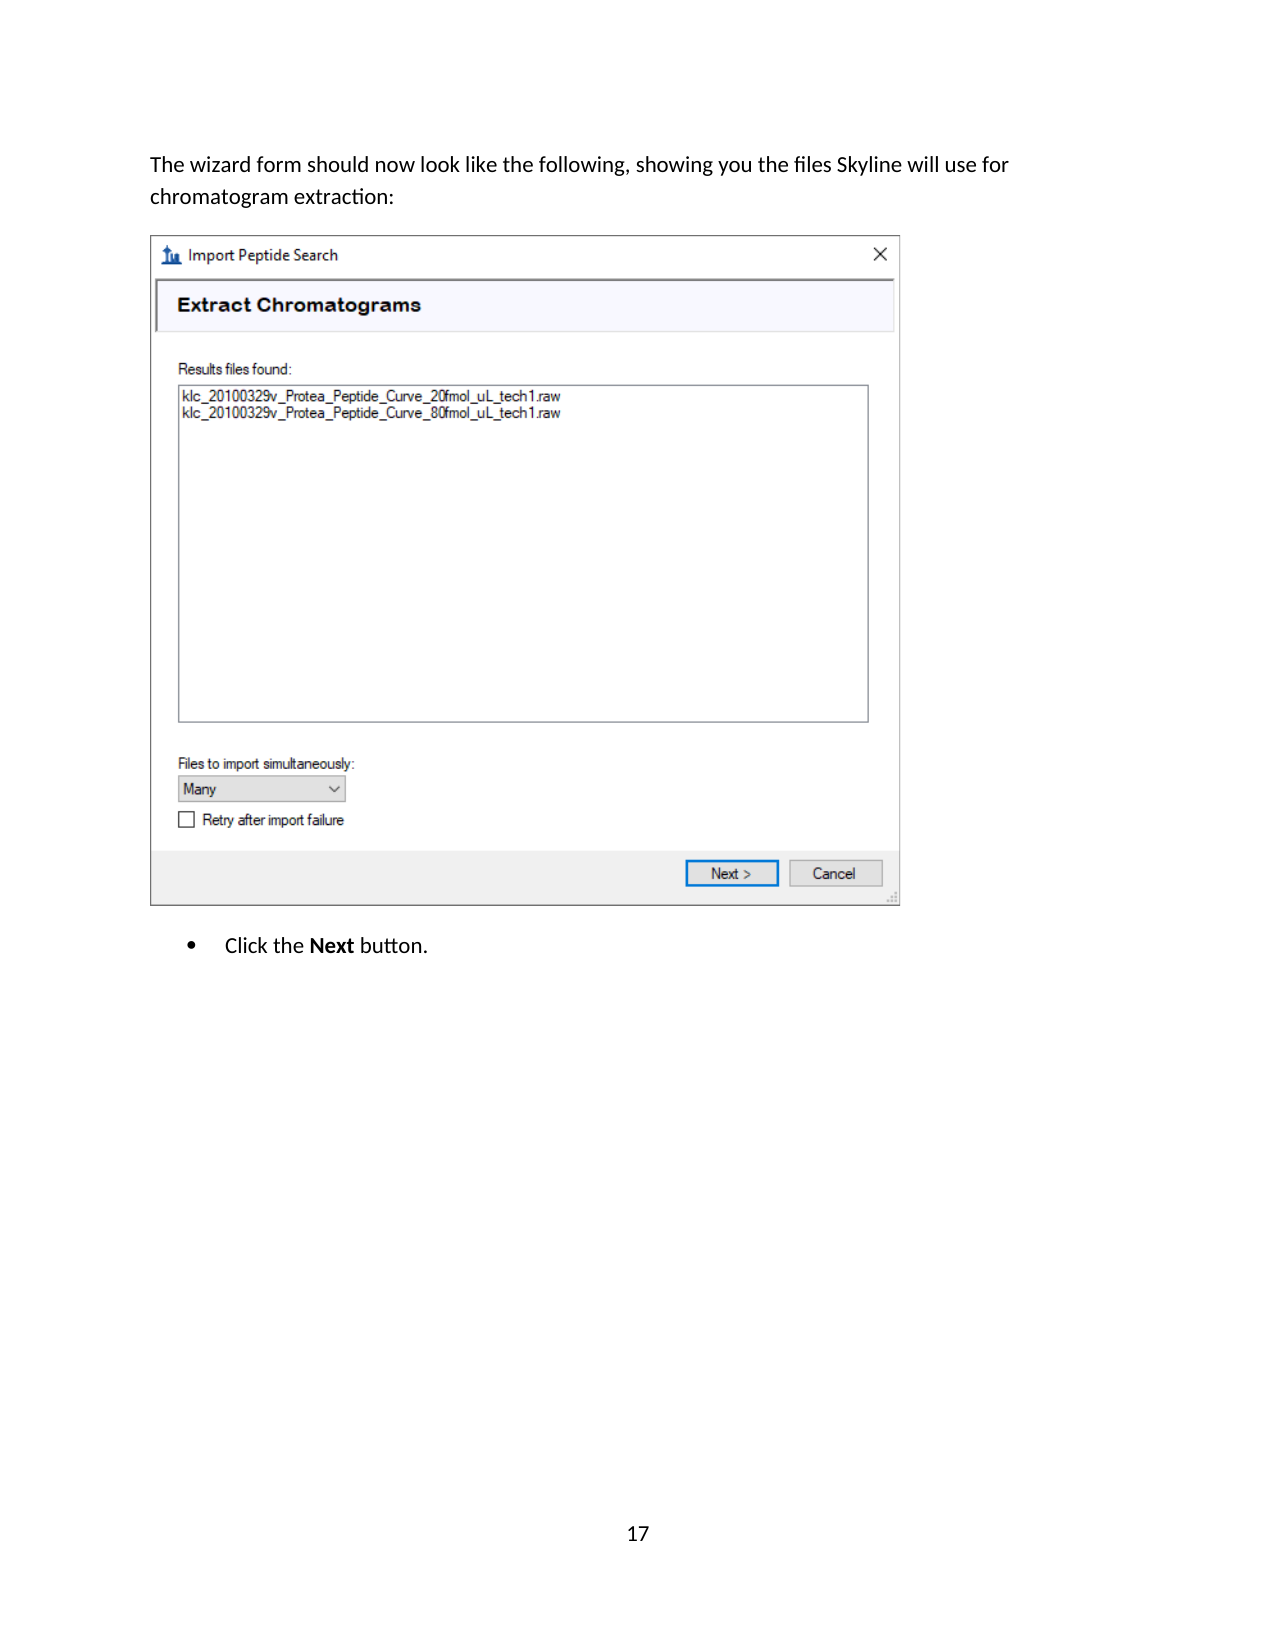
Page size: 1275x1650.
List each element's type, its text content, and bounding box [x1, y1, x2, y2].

text The wizard form should now look like the following, showing you the files Skyline will use for chromatogram extraction: [150, 150, 1125, 210]
list Click the Next button. [187, 931, 1125, 959]
picture [150, 235, 901, 906]
